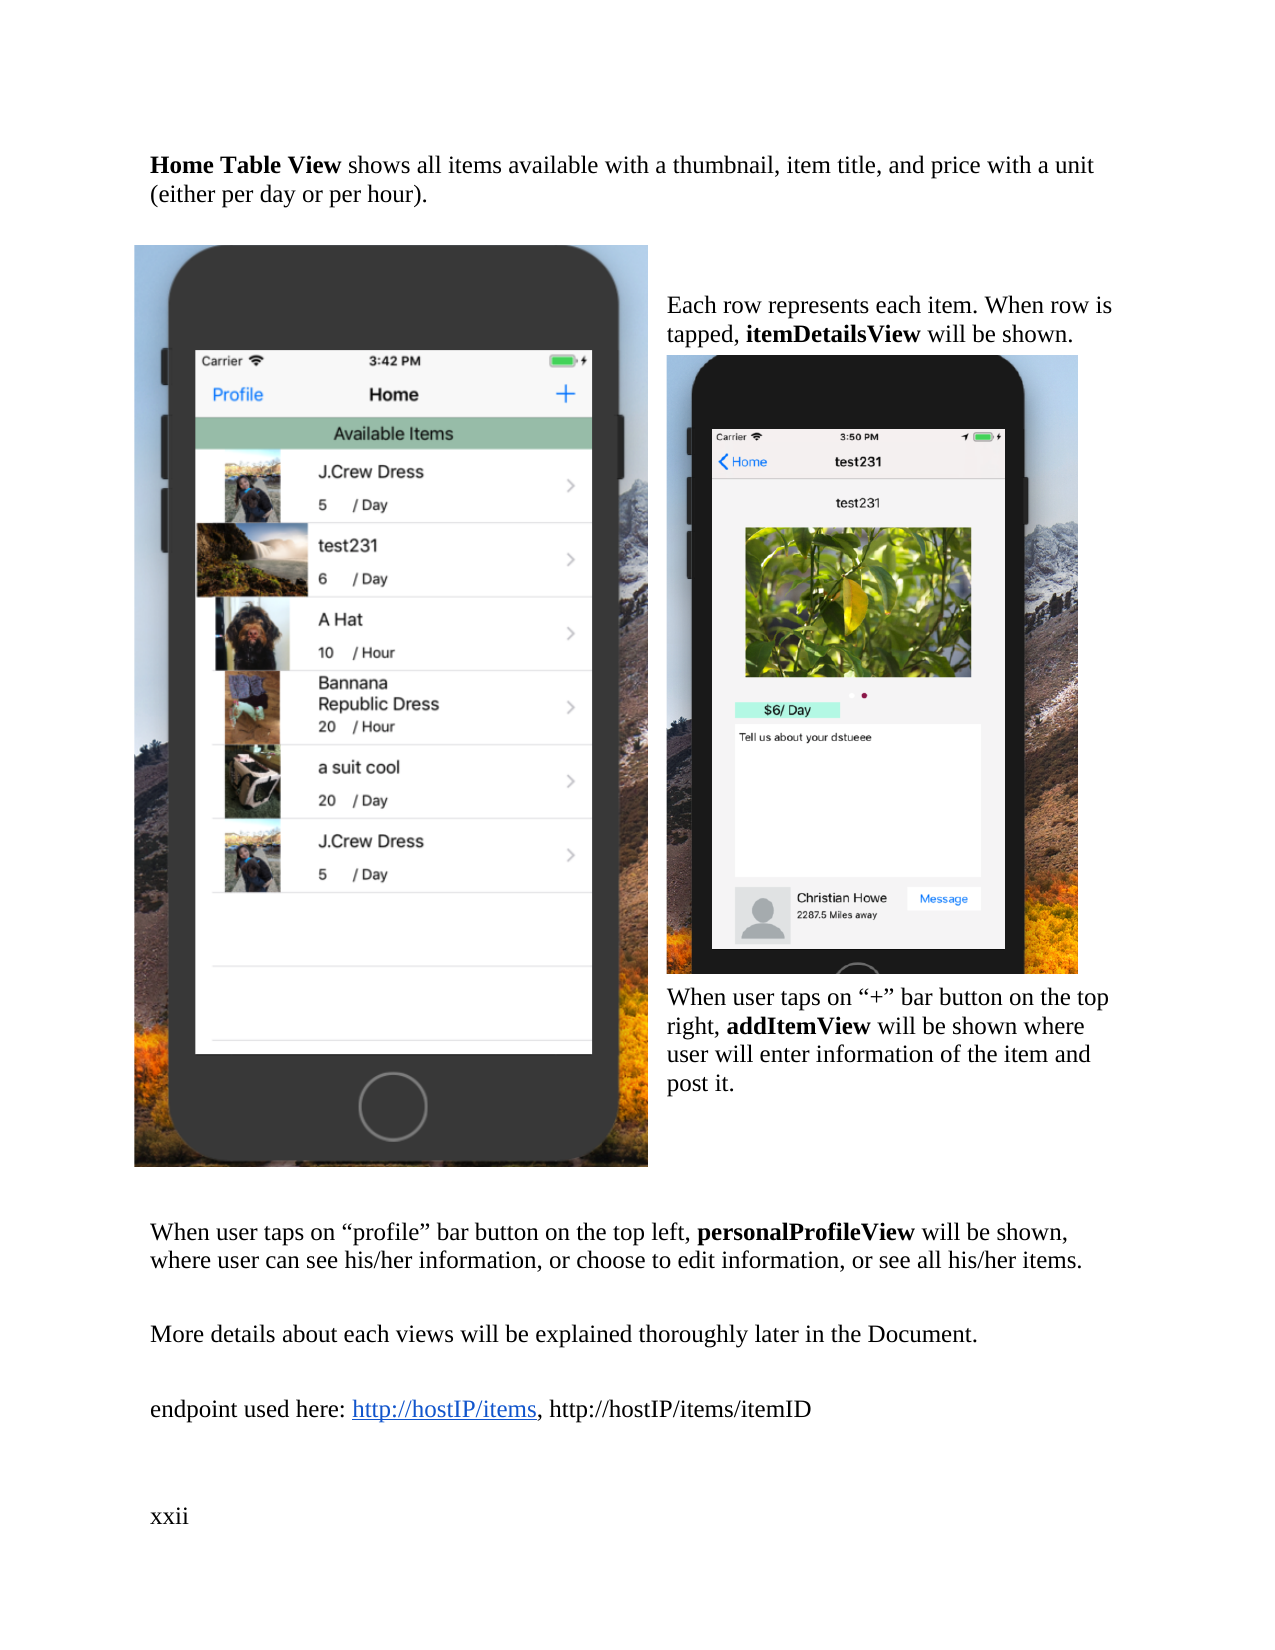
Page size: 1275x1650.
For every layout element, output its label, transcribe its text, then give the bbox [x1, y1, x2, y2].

picture [134, 245, 648, 1167]
text Home Table View shows all items available with a thumbnail, item title, and price with a unit (either per day or per hour). [150, 150, 1125, 207]
text When user taps on “+” bar button on the top right, addItemView will be shown where user will enter information of the item and post it. [648, 982, 1125, 1097]
picture [666, 355, 1078, 974]
text endpoint used here: http://hostIP/items, http://hostIP/items/itemID [150, 1394, 1125, 1422]
text When user taps on “profile” bar button on the top left, personalProfileView will be shown, where user can see his/her information, or choose to edit information, or see all his/her items. [150, 1217, 1125, 1274]
text More details about each views will be explained thoroughly later in the Document. [150, 1319, 1125, 1348]
text Each row represents each item. When row is tapped, itemDetailsView will be shown. [648, 290, 1125, 347]
